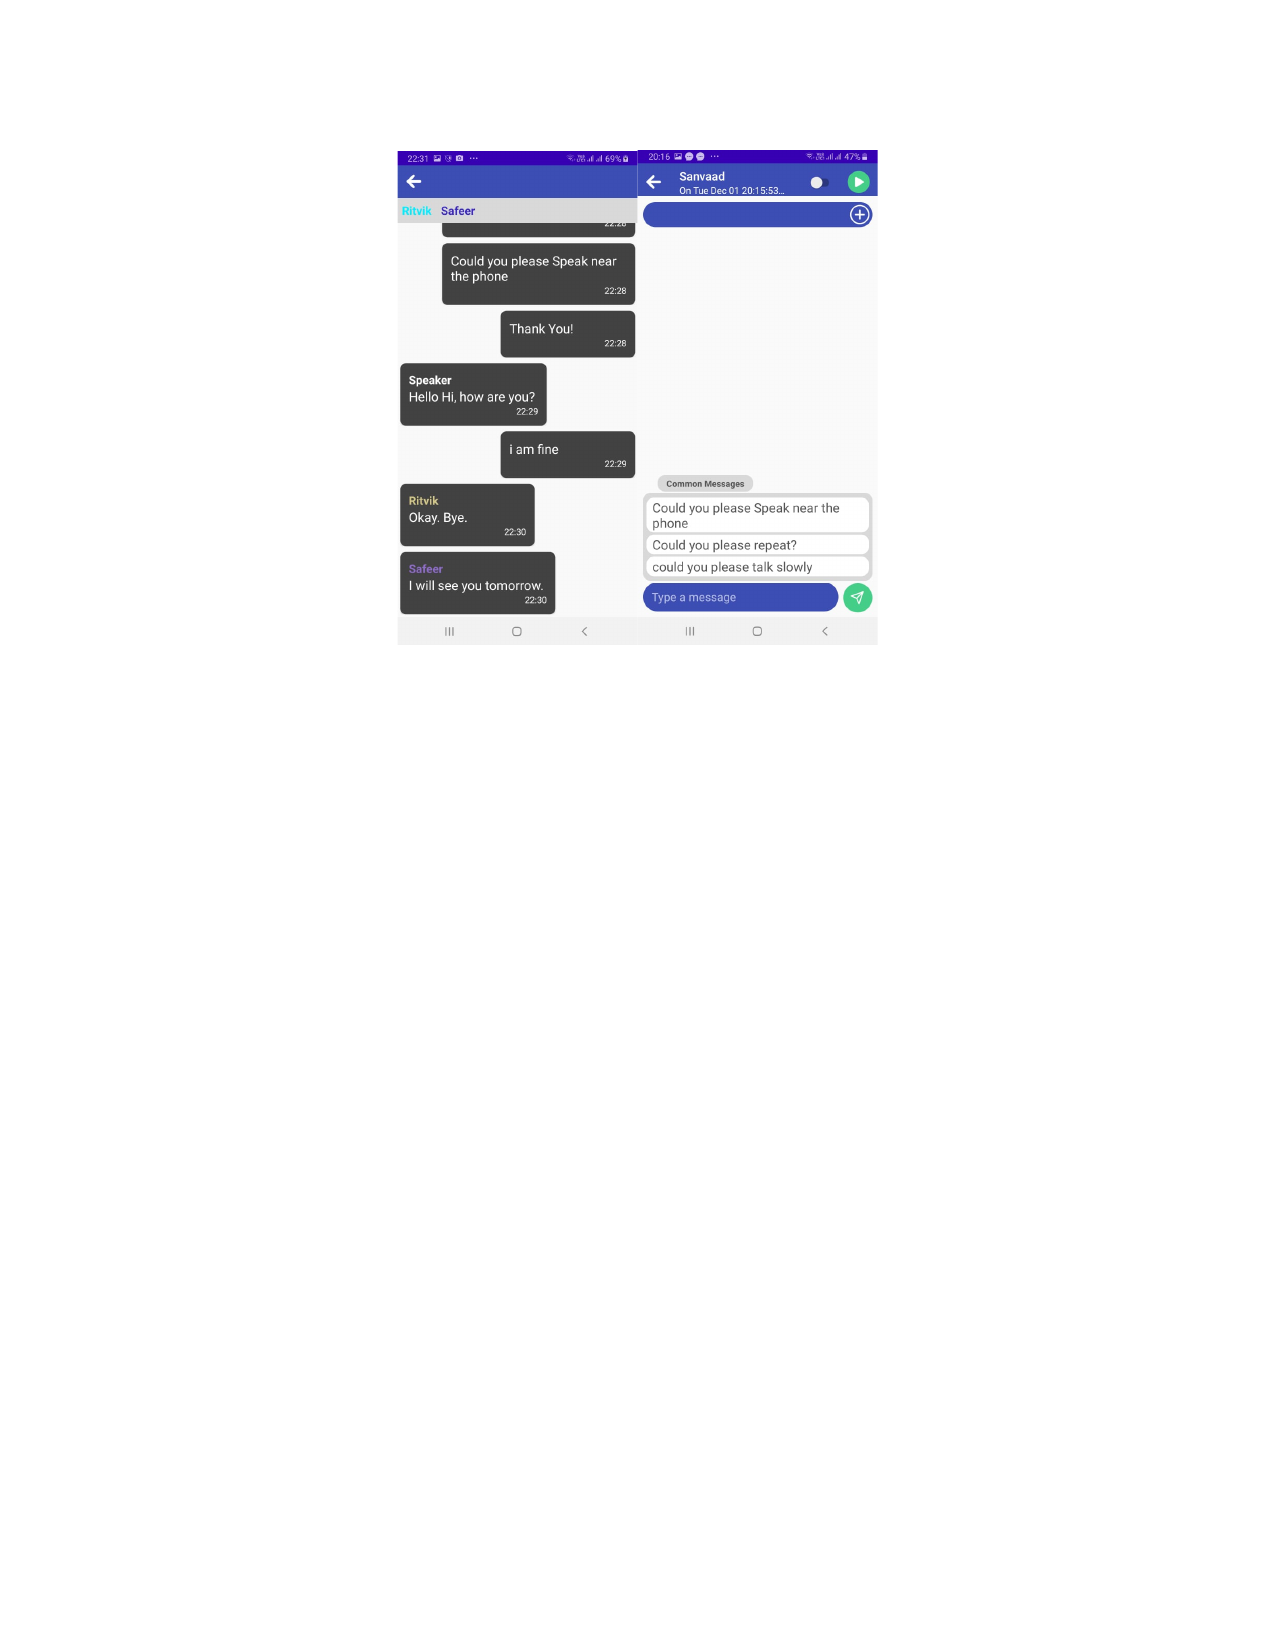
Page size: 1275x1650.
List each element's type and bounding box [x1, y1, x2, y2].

picture [397, 150, 878, 645]
